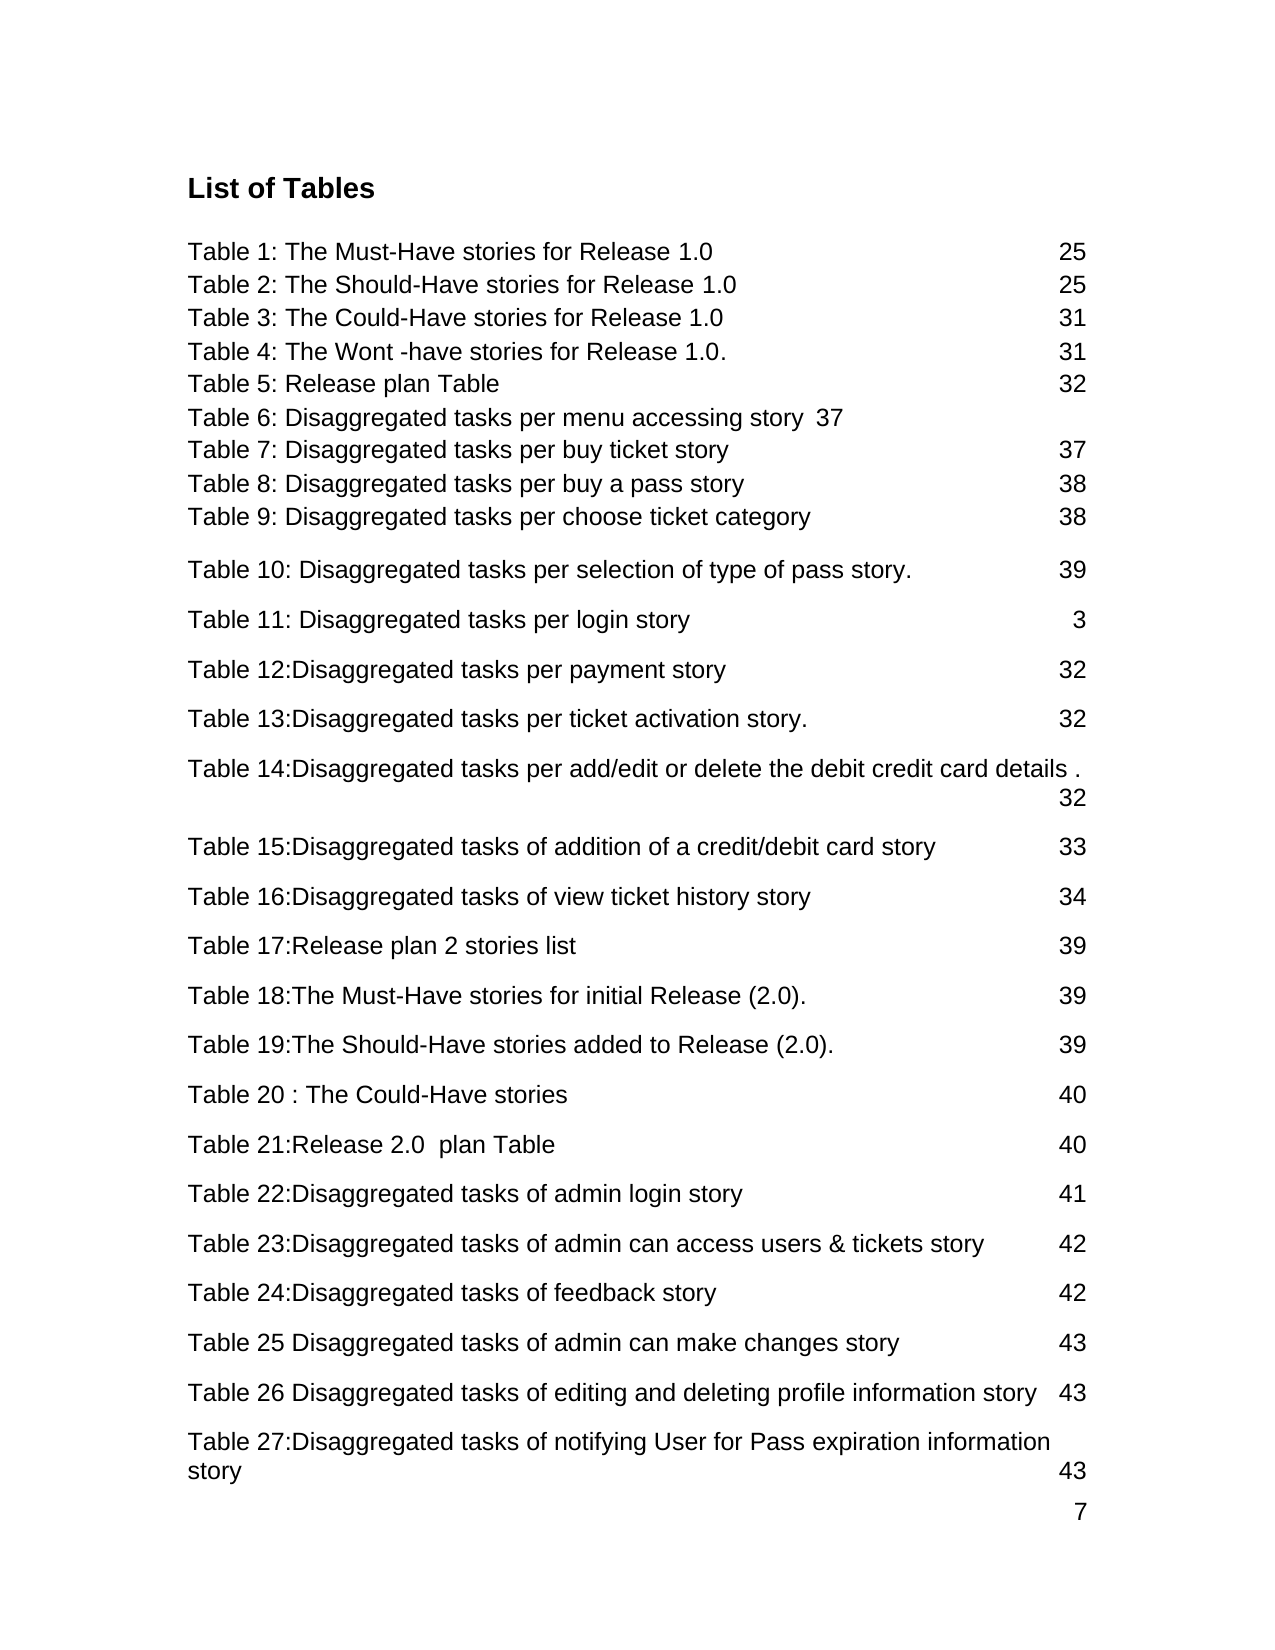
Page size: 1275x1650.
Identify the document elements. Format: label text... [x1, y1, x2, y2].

subtitle List of Tables [187, 171, 1087, 204]
